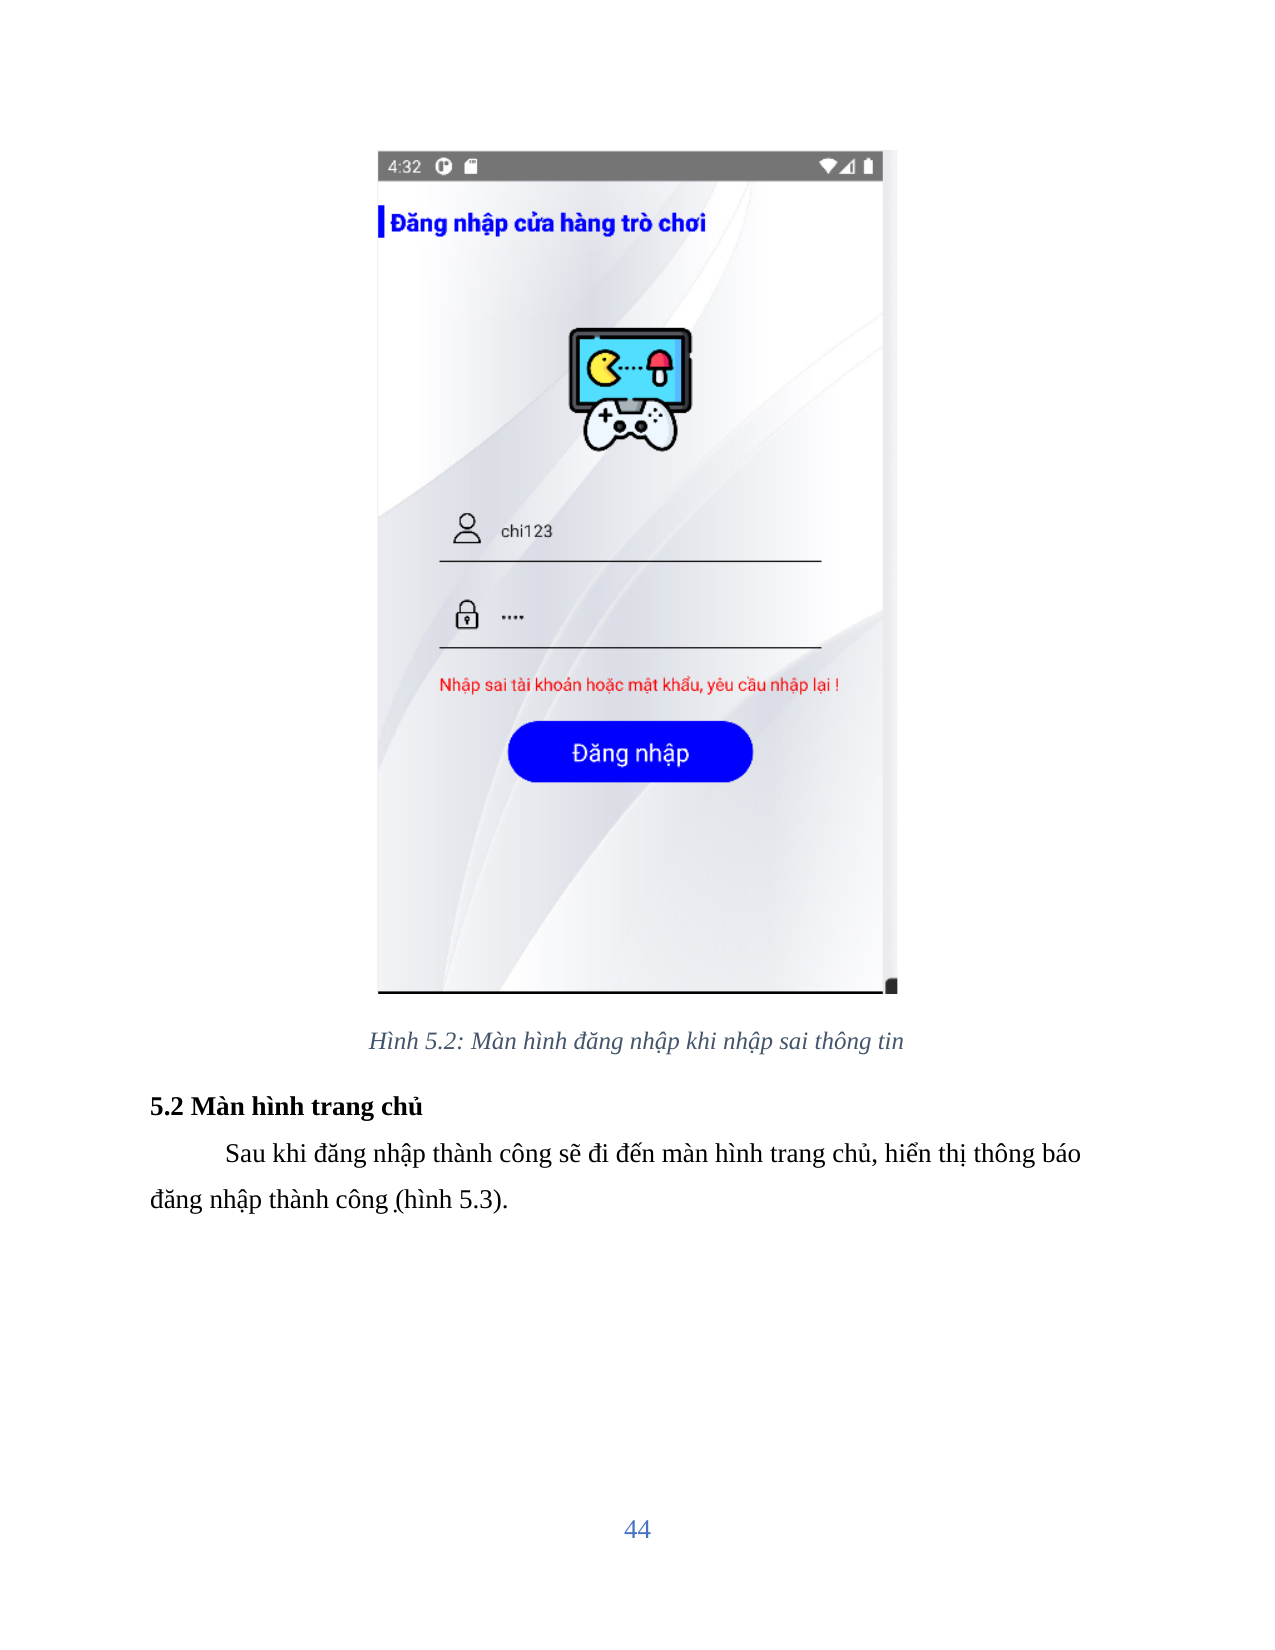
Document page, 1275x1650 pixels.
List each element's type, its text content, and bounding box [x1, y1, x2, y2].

text Hình 5.2: Màn hình đăng nhập khi nhập sai thông tin [150, 1026, 1125, 1055]
picture [377, 150, 898, 994]
subtitle 5.2 Màn hình trang chủ [150, 1090, 1125, 1121]
text Sau khi đăng nhập thành công sẽ đi đến màn hình trang chủ, hiển thị thông báo đăng nhập thành công ̣(hình 5.3). [150, 1137, 1125, 1214]
